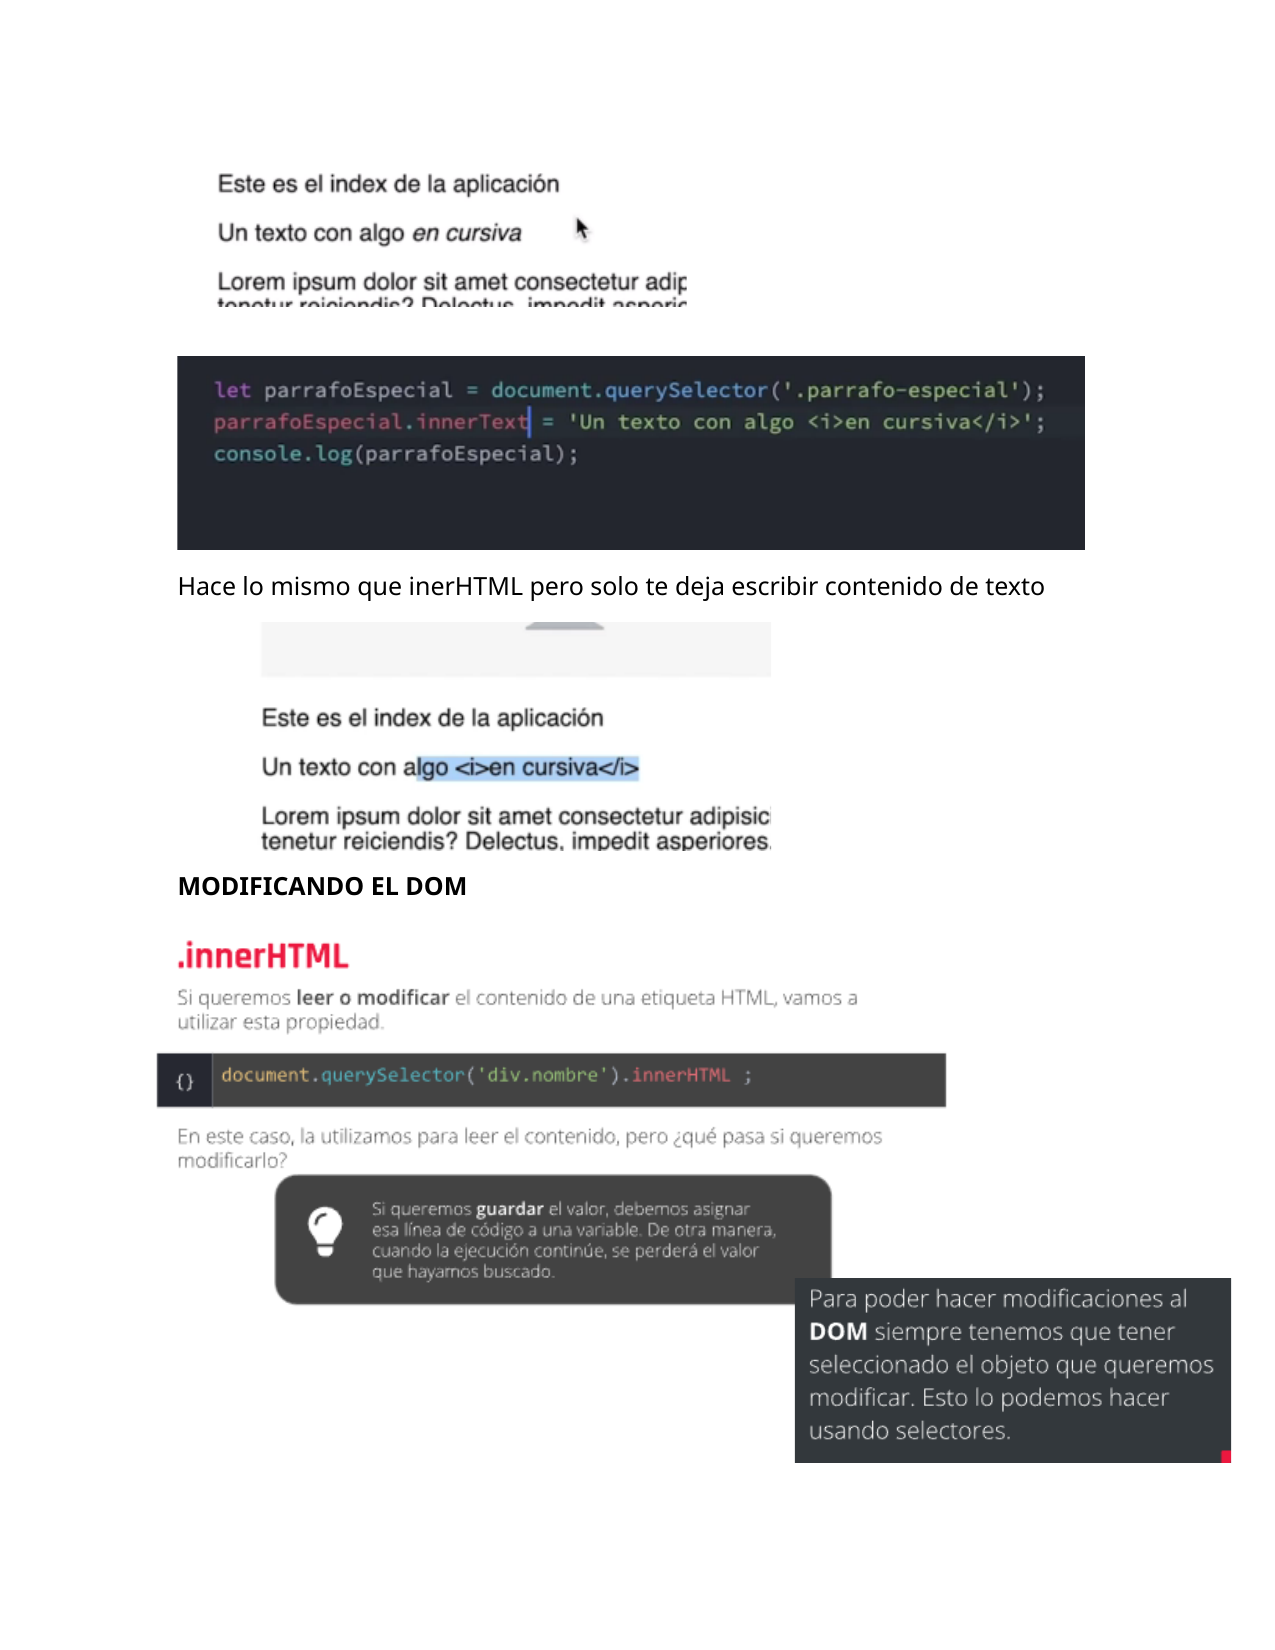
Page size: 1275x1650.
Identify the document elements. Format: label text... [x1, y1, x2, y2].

picture [177, 147, 687, 307]
picture [151, 922, 1232, 1463]
picture [177, 622, 772, 851]
text Hace lo mismo que inerHTML pero solo te deja escribir contenido de texto [177, 569, 1098, 603]
picture [177, 356, 1085, 550]
text MODIFICANDO EL DOM [177, 869, 1098, 903]
